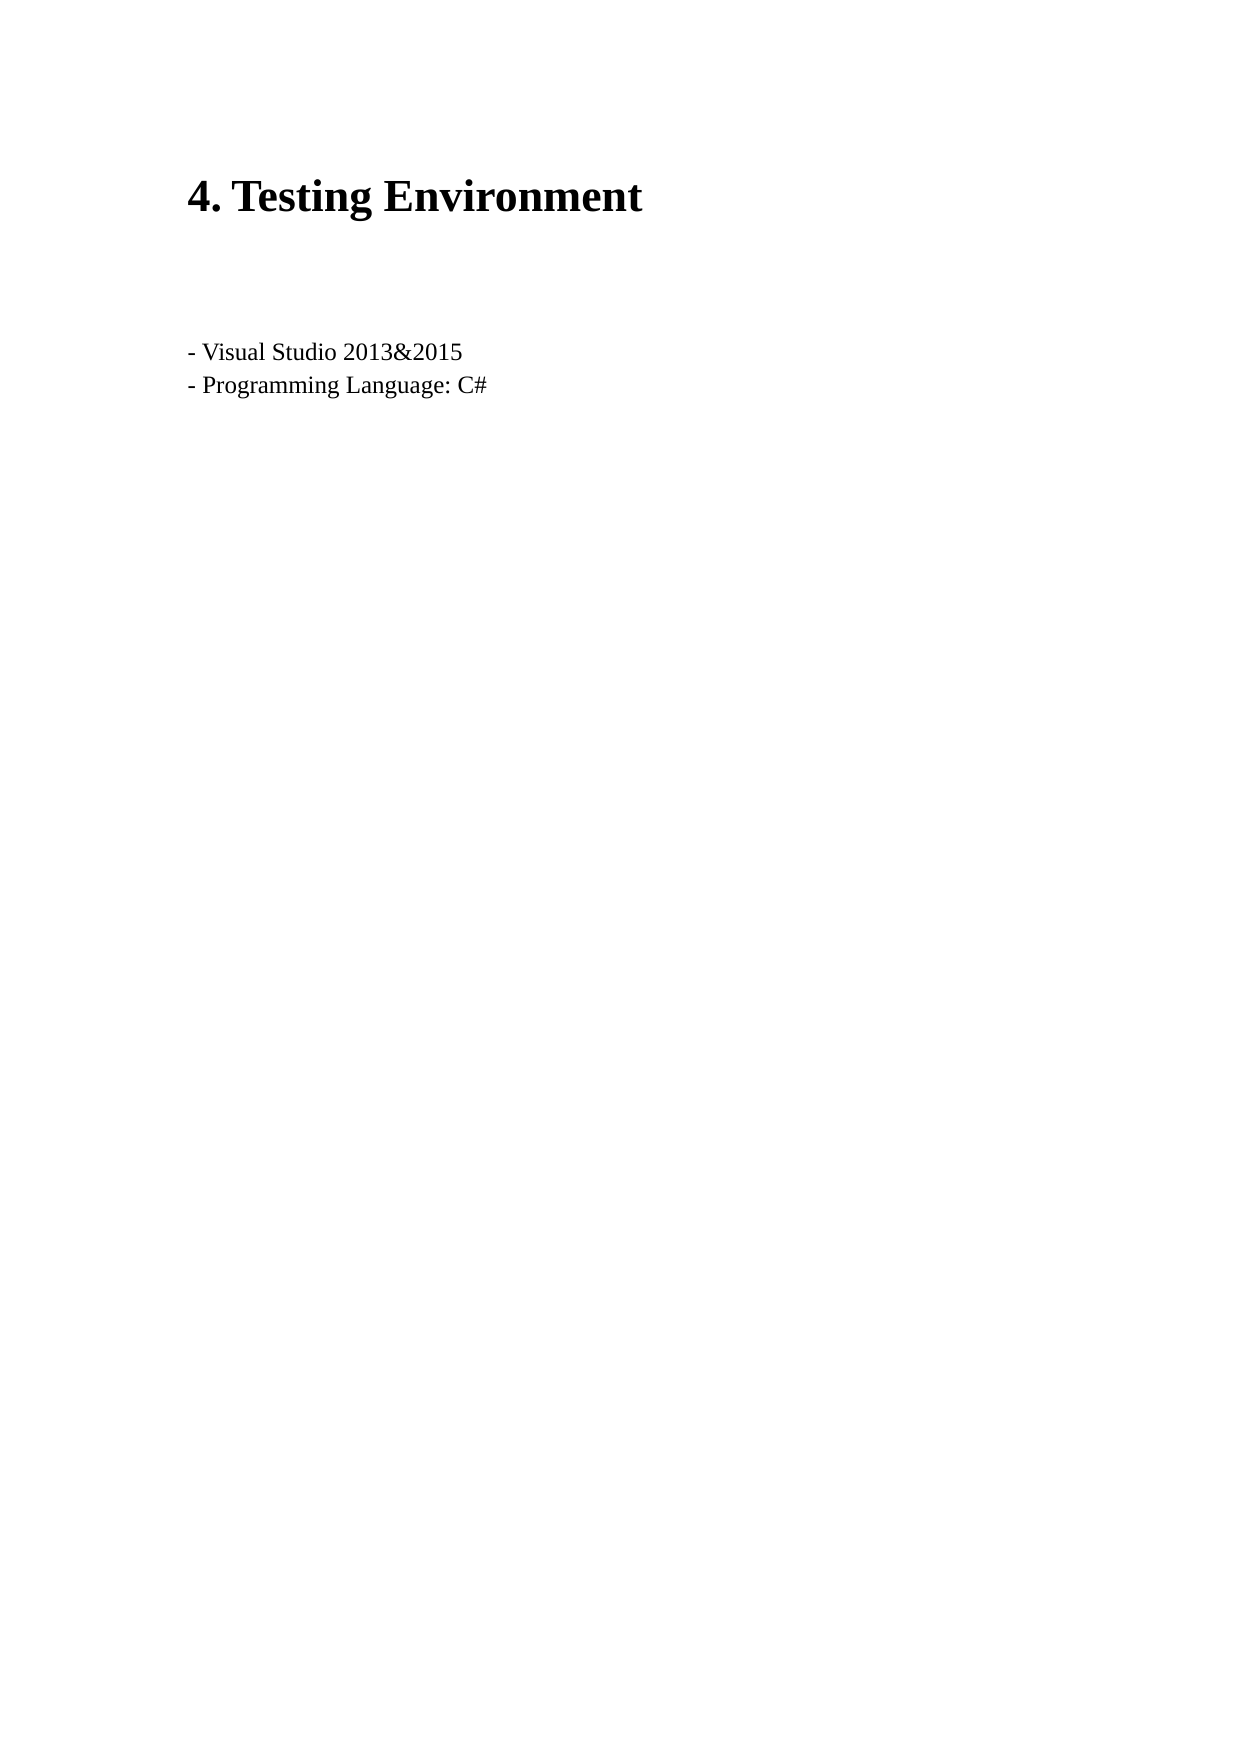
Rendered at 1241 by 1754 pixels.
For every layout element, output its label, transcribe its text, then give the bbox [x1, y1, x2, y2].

text - Programming Language: C# [187, 368, 1053, 401]
subtitle Testing Environment [187, 162, 1053, 227]
text - Visual Studio 2013&2015 [187, 336, 1053, 368]
